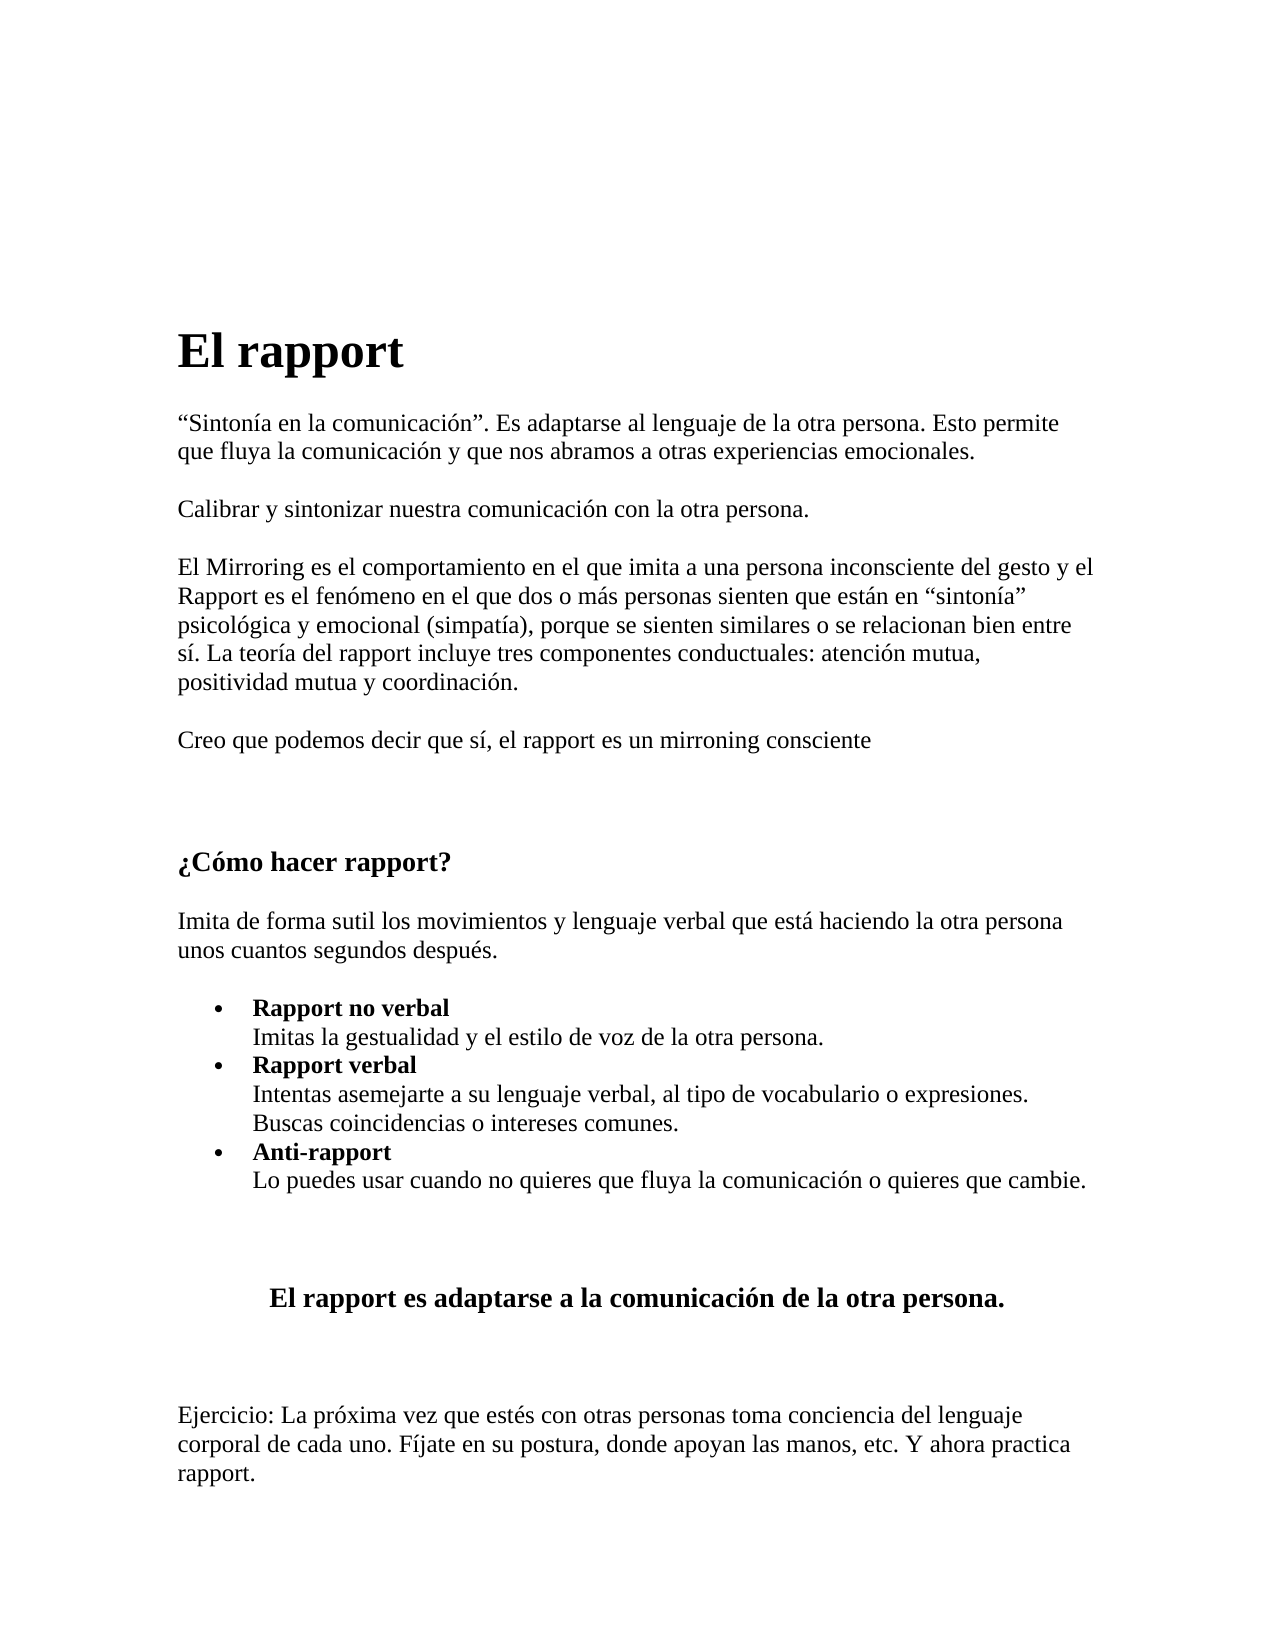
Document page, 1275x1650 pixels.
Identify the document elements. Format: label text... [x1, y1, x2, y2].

text Creo que podemos decir que sí, el rapport es un mirroning consciente [177, 725, 1098, 754]
text “Sintonía en la comunicación”. Es adaptarse al lenguaje de la otra persona. Esto permite que fluya la comunicación y que nos abramos a otras experiencias emocionales. [177, 408, 1098, 465]
text El rapport [177, 321, 1098, 378]
list Anti-rapport Lo puedes usar cuando no quieres que fluya la comunicación o quieres que cambie. [215, 1137, 1098, 1194]
list Rapport no verbal Imitas la gestualidad y el estilo de voz de la otra persona. [215, 993, 1098, 1050]
text Calibrar y sintonizar nuestra comunicación con la otra persona. [177, 494, 1098, 523]
text Ejercicio: La próxima vez que estés con otras personas toma conciencia del lenguaje corporal de cada uno. Fíjate en su postura, donde apoyan las manos, etc. Y ahora practica rapport. [177, 1401, 1098, 1487]
text ¿Cómo hacer rapport? [177, 844, 1098, 877]
list Rapport verbal Intentas asemejarte a su lenguaje verbal, al tipo de vocabulario o expresiones. Buscas coincidencias o intereses comunes. [215, 1050, 1098, 1137]
text El rapport es adaptarse a la comunicación de la otra persona. [177, 1281, 1098, 1313]
text Imita de forma sutil los movimientos y lenguaje verbal que está haciendo la otra persona unos cuantos segundos después. [177, 906, 1098, 964]
text El Mirroring es el comportamiento en el que imita a una persona inconsciente del gesto y el Rapport es el fenómeno en el que dos o más personas sienten que están en “sintonía” psicológica y emocional (simpatía), porque se sienten similares o se relacionan bien entre sí. La teoría del rapport incluye tres componentes conductuales: atención mutua, positividad mutua y coordinación. [177, 552, 1098, 696]
